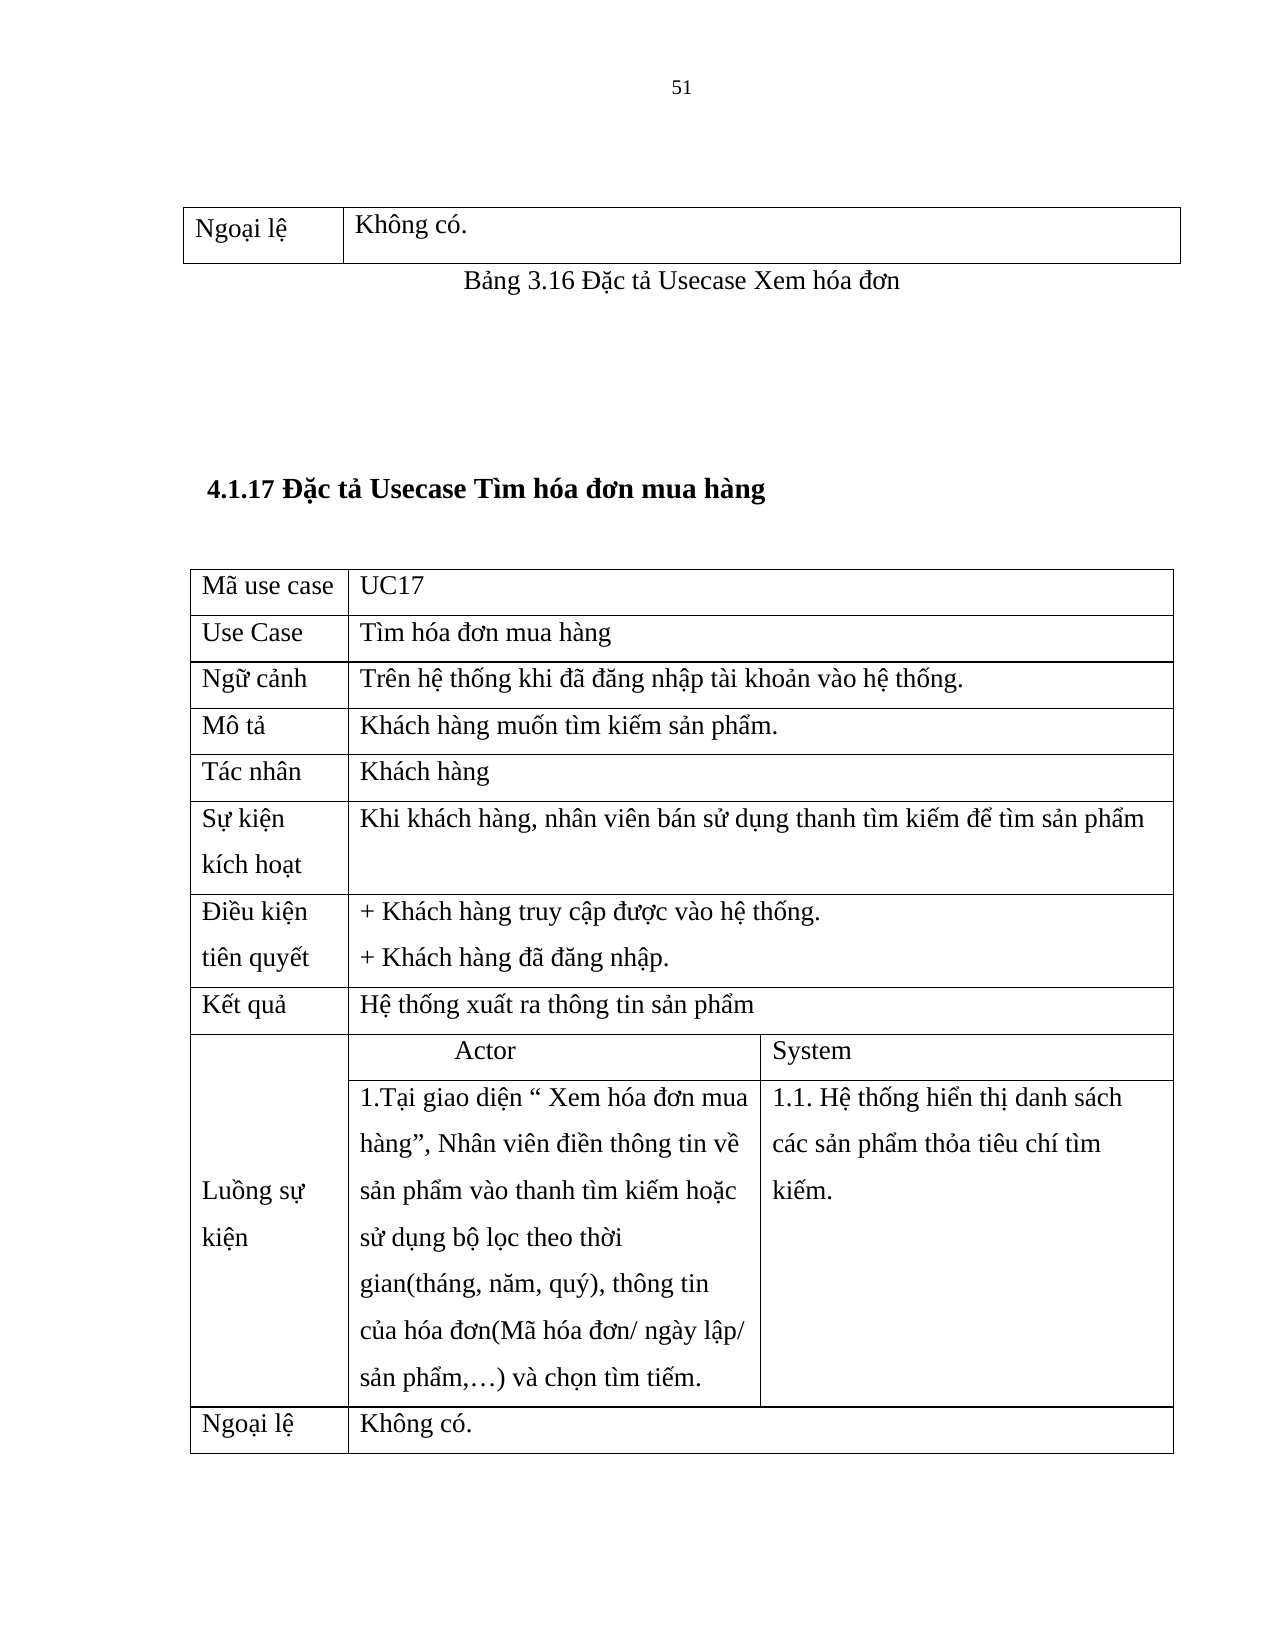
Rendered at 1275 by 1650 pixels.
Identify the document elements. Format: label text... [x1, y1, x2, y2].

table_cell Khi khách hàng, nhân viên bán sử dụng thanh tìm kiếm để tìm sản phẩm [349, 802, 1173, 894]
table_cell Use Case [191, 616, 348, 661]
subtitle Đặc tả Usecase Tìm hóa đơn mua hàng [207, 471, 1157, 505]
table_cell Luồng sự kiện [191, 1035, 348, 1406]
table_cell Tìm hóa đơn mua hàng [349, 616, 1173, 661]
table_cell Sự kiện kích hoạt [191, 802, 348, 894]
table_header Mã use case [191, 570, 348, 615]
table_cell Ngoại lệ [191, 1408, 348, 1453]
table_cell Ngoại lệ [184, 208, 343, 263]
table_cell 1.Tại giao diện “ Xem hóa đơn mua hàng”, Nhân viên điền thông tin về sản phẩm vào thanh tìm kiếm hoặc sử dụng bộ lọc theo thời gian(tháng, năm, quý), thông tin của hóa đơn(Mã hóa đơn/ ngày lập/ sản phẩm,…) và chọn tìm tiếm. [349, 1081, 760, 1406]
table_cell Actor [349, 1035, 760, 1080]
table_cell Tác nhân [191, 755, 348, 801]
table_header UC17 [349, 570, 1173, 615]
table_cell Không có. [344, 208, 1180, 263]
table_cell 1.1. Hệ thống hiển thị danh sách các sản phẩm thỏa tiêu chí tìm kiếm. [761, 1081, 1173, 1406]
table_cell Ngữ cảnh [191, 663, 348, 708]
table_cell System [761, 1035, 1173, 1080]
table_cell + Khách hàng truy cập được vào hệ thống. + Khách hàng đã đăng nhập. [349, 895, 1173, 987]
table_cell Trên hệ thống khi đã đăng nhập tài khoản vào hệ thống. [349, 663, 1173, 708]
table_cell Điều kiện tiên quyết [191, 895, 348, 987]
table_cell Khách hàng muốn tìm kiếm sản phẩm. [349, 709, 1173, 754]
table_cell Mô tả [191, 709, 348, 754]
text Bảng 3.16 Đặc tả Usecase Xem hóa đơn [207, 264, 1157, 295]
table_cell Không có. [349, 1408, 1173, 1453]
table_cell Kết quả [191, 988, 348, 1033]
table_cell Khách hàng [349, 755, 1173, 801]
table_cell Hệ thống xuất ra thông tin sản phẩm [349, 988, 1173, 1033]
